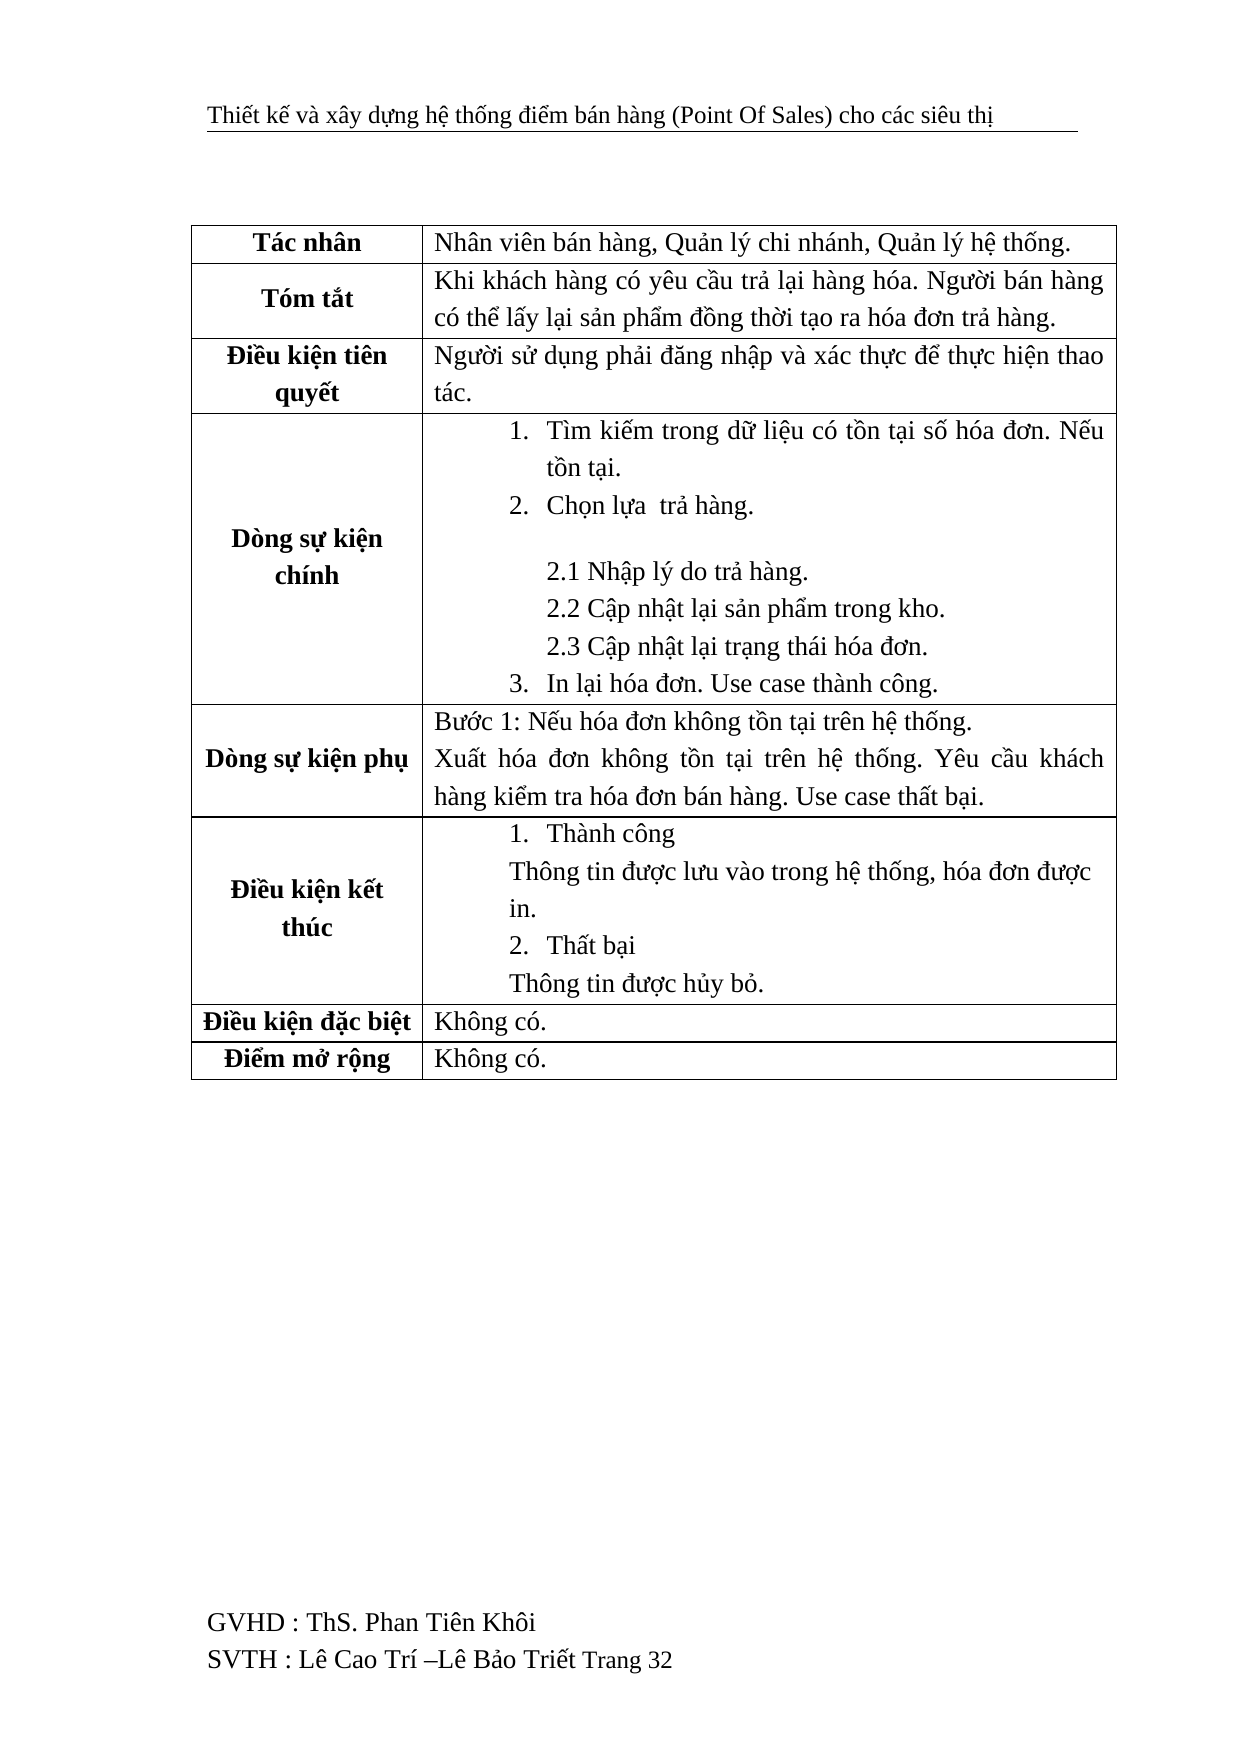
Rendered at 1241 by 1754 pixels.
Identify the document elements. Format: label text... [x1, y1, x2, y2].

table_cell Thành công Thông tin được lưu vào trong hệ thống, hóa đơn được in. Thất bại Thông tin được hủy bỏ. [423, 818, 1116, 1003]
table_cell Điểm mở rộng [192, 1043, 422, 1079]
table_header Nhân viên bán hàng, Quản lý chi nhánh, Quản lý hệ thống. [423, 226, 1116, 263]
table_cell Điều kiện đặc biệt [192, 1005, 422, 1041]
table_cell Không có. [423, 1043, 1116, 1079]
table_cell Điều kiện tiên quyết [192, 339, 422, 413]
table_cell Khi khách hàng có yêu cầu trả lại hàng hóa. Người bán hàng có thể lấy lại sản phẩm đồng thời tạo ra hóa đơn trả hàng. [423, 264, 1116, 338]
table_header Tác nhân [192, 226, 422, 263]
table_cell Điều kiện kết thúc [192, 818, 422, 1003]
table_cell Người sử dụng phải đăng nhập và xác thực để thực hiện thao tác. [423, 339, 1116, 413]
table_cell Bước 1: Nếu hóa đơn không tồn tại trên hệ thống. Xuất hóa đơn không tồn tại trên hệ thống. Yêu cầu khách hàng kiểm tra hóa đơn bán hàng. Use case thất bại. [423, 705, 1116, 816]
table_cell Tóm tắt [192, 264, 422, 338]
table_cell Không có. [423, 1005, 1116, 1041]
table_cell Tìm kiếm trong dữ liệu có tồn tại số hóa đơn. Nếu tồn tại. Chọn lựa trả hàng. 2.1 Nhập lý do trả hàng. 2.2 Cập nhật lại sản phẩm trong kho. 2.3 Cập nhật lại trạng thái hóa đơn. In lại hóa đơn. Use case thành công. [423, 414, 1116, 704]
table_cell Dòng sự kiện phụ [192, 705, 422, 816]
table_cell Dòng sự kiện chính [192, 414, 422, 704]
